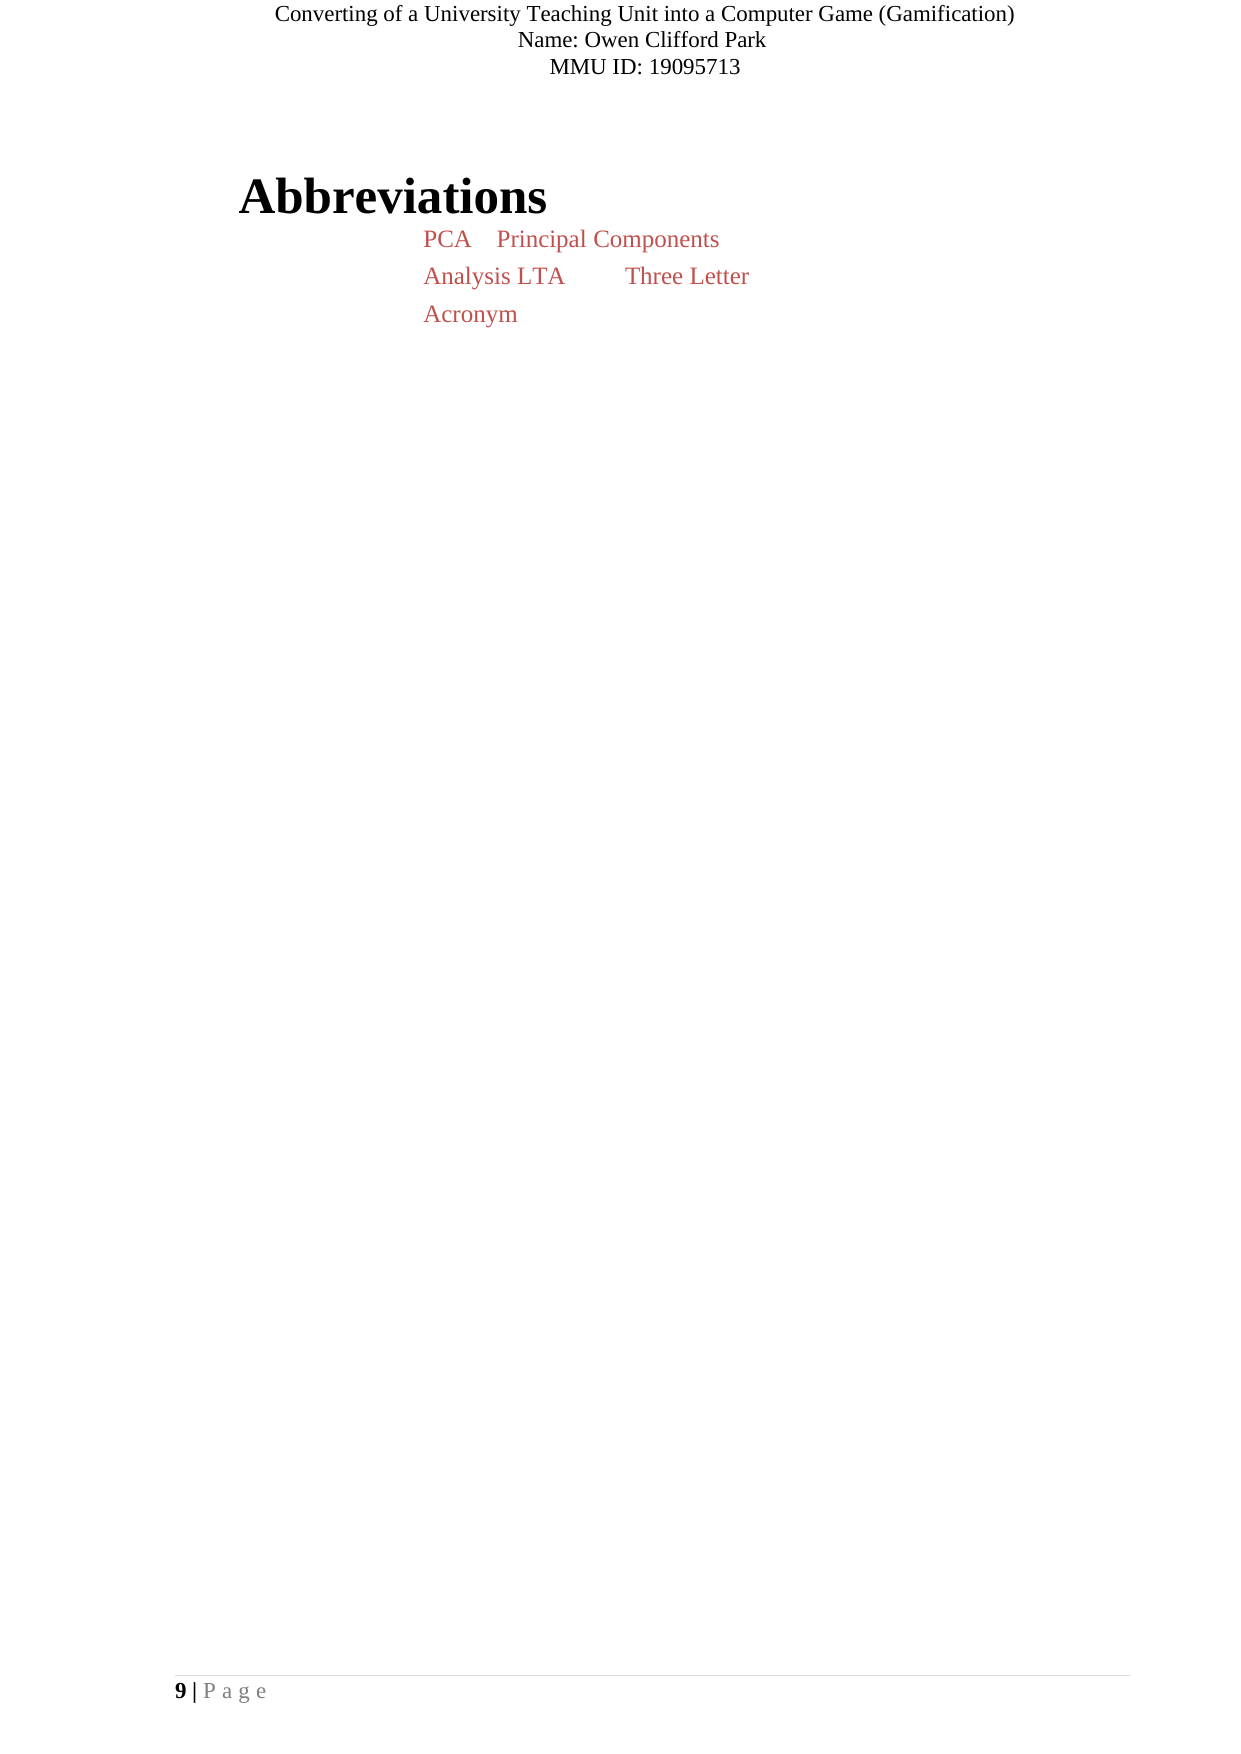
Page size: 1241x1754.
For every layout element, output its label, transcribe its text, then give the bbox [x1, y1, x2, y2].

subtitle Abbreviations [175, 165, 1130, 224]
text PCA Principal Components Analysis LTA Three Letter Acronym [423, 224, 812, 327]
